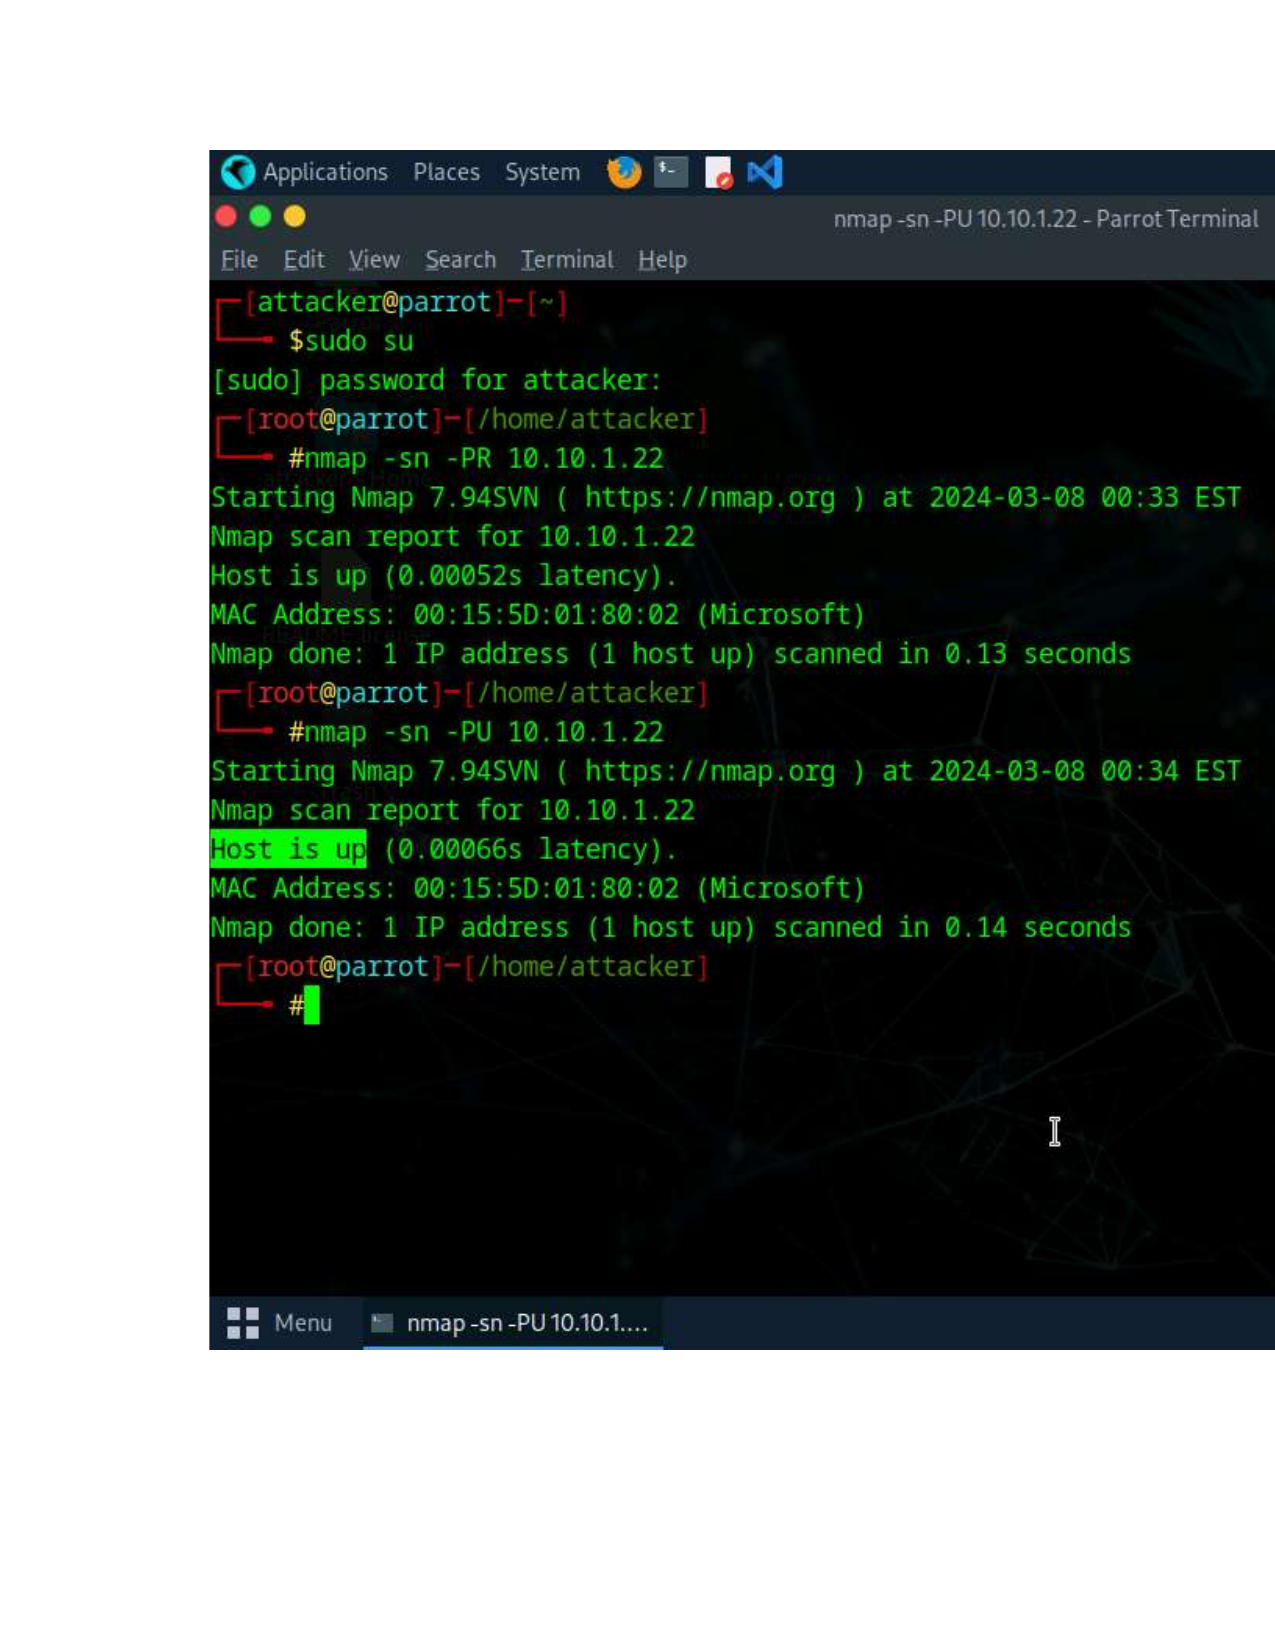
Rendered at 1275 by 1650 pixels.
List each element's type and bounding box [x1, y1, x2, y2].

picture [209, 150, 1275, 1350]
